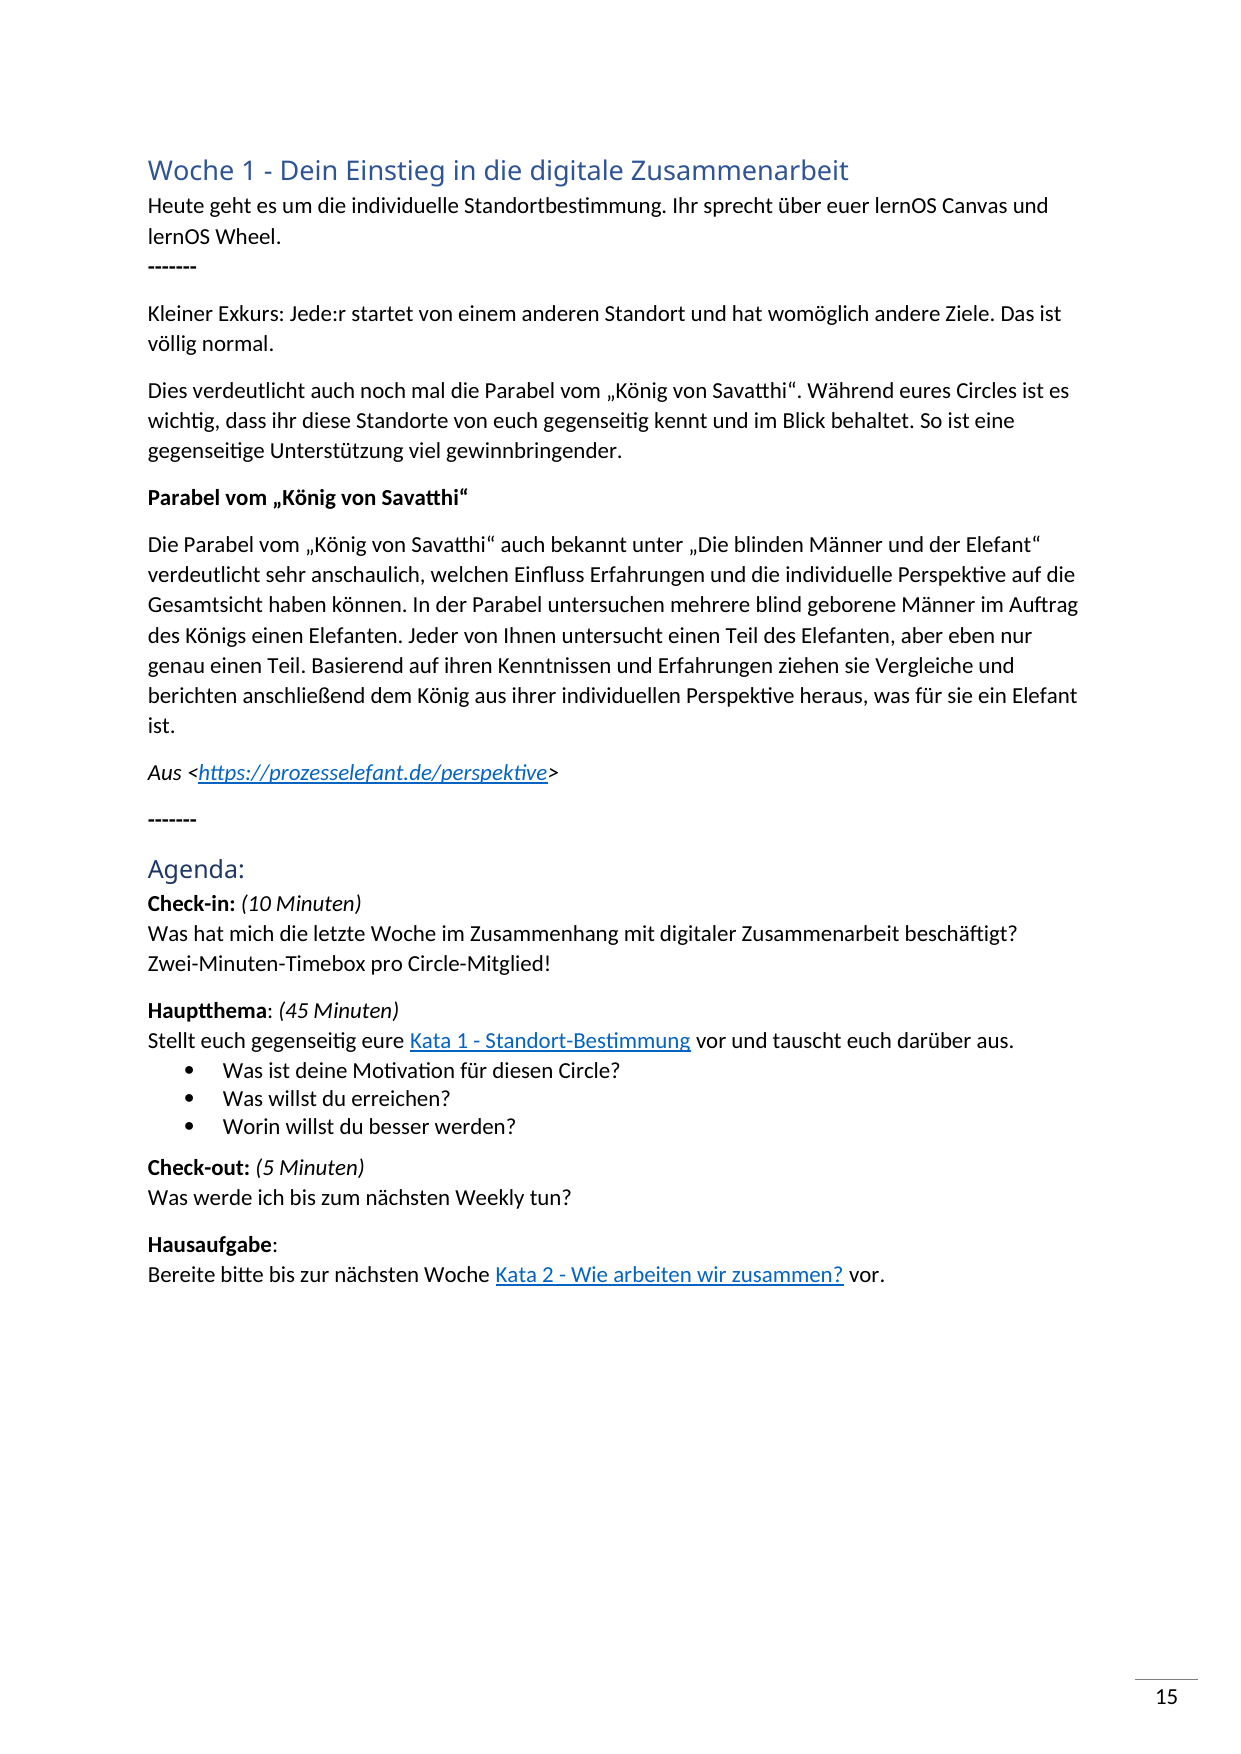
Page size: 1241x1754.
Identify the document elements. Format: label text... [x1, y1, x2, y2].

text Aus <https://prozesselefant.de/perspektive> [148, 758, 1093, 786]
text Check-in: (10 Minuten) Was hat mich die letzte Woche im Zusammenhang mit digitaler Zusammenarbeit beschäftigt? Zwei-Minuten-Timebox pro Circle-Mitglied! [148, 889, 1093, 977]
text Die Parabel vom „König von Savatthi“ auch bekannt unter „Die blinden Männer und der Elefant“ verdeutlicht sehr anschaulich, welchen Einfluss Erfahrungen und die individuelle Perspektive auf die Gesamtsicht haben können. In der Parabel untersuchen mehrere blind geborene Männer im Auftrag des Königs einen Elefanten. Jeder von Ihnen untersucht einen Teil des Elefanten, aber eben nur genau einen Teil. Basierend auf ihren Kenntnissen und Erfahrungen ziehen sie Vergleiche und berichten anschließend dem König aus ihrer individuellen Perspektive heraus, was für sie ein Elefant ist. [148, 530, 1093, 739]
text Parabel vom „König von Savatthi“ [148, 483, 1093, 511]
subtitle Woche 1 - Dein Einstieg in die digitale Zusammenarbeit [148, 152, 1093, 189]
list Was ist deine Motivation für diesen Circle? [185, 1056, 1093, 1084]
text Kleiner Exkurs: Jede:r startet von einem anderen Standort und hat womöglich andere Ziele. Das ist völlig normal. [148, 299, 1093, 357]
list Worin willst du besser werden? [185, 1112, 1093, 1141]
text Heute geht es um die individuelle Standortbestimmung. Ihr sprecht über euer lernOS Canvas und lernOS Wheel. ------- [148, 192, 1093, 280]
text Dies verdeutlicht auch noch mal die Parabel vom „König von Savatthi“. Während eures Circles ist es wichtig, dass ihr diese Standorte von euch gegenseitig kennt und im Blick behaltet. So ist eine gegenseitige Unterstützung viel gewinnbringender. [148, 376, 1093, 464]
subtitle Agenda: [148, 852, 1093, 886]
text Hausaufgabe: Bereite bitte bis zur nächsten Woche Kata 2 - Wie arbeiten wir zusammen? vor. [148, 1230, 1093, 1288]
text Hauptthema: (45 Minuten) Stellt euch gegenseitig eure Kata 1 - Standort-Bestimmung vor und tauscht euch darüber aus. [148, 996, 1093, 1054]
text ------- [148, 805, 1093, 833]
text Check-out: (5 Minuten) Was werde ich bis zum nächsten Weekly tun? [148, 1153, 1093, 1211]
list Was willst du erreichen? [185, 1084, 1093, 1112]
